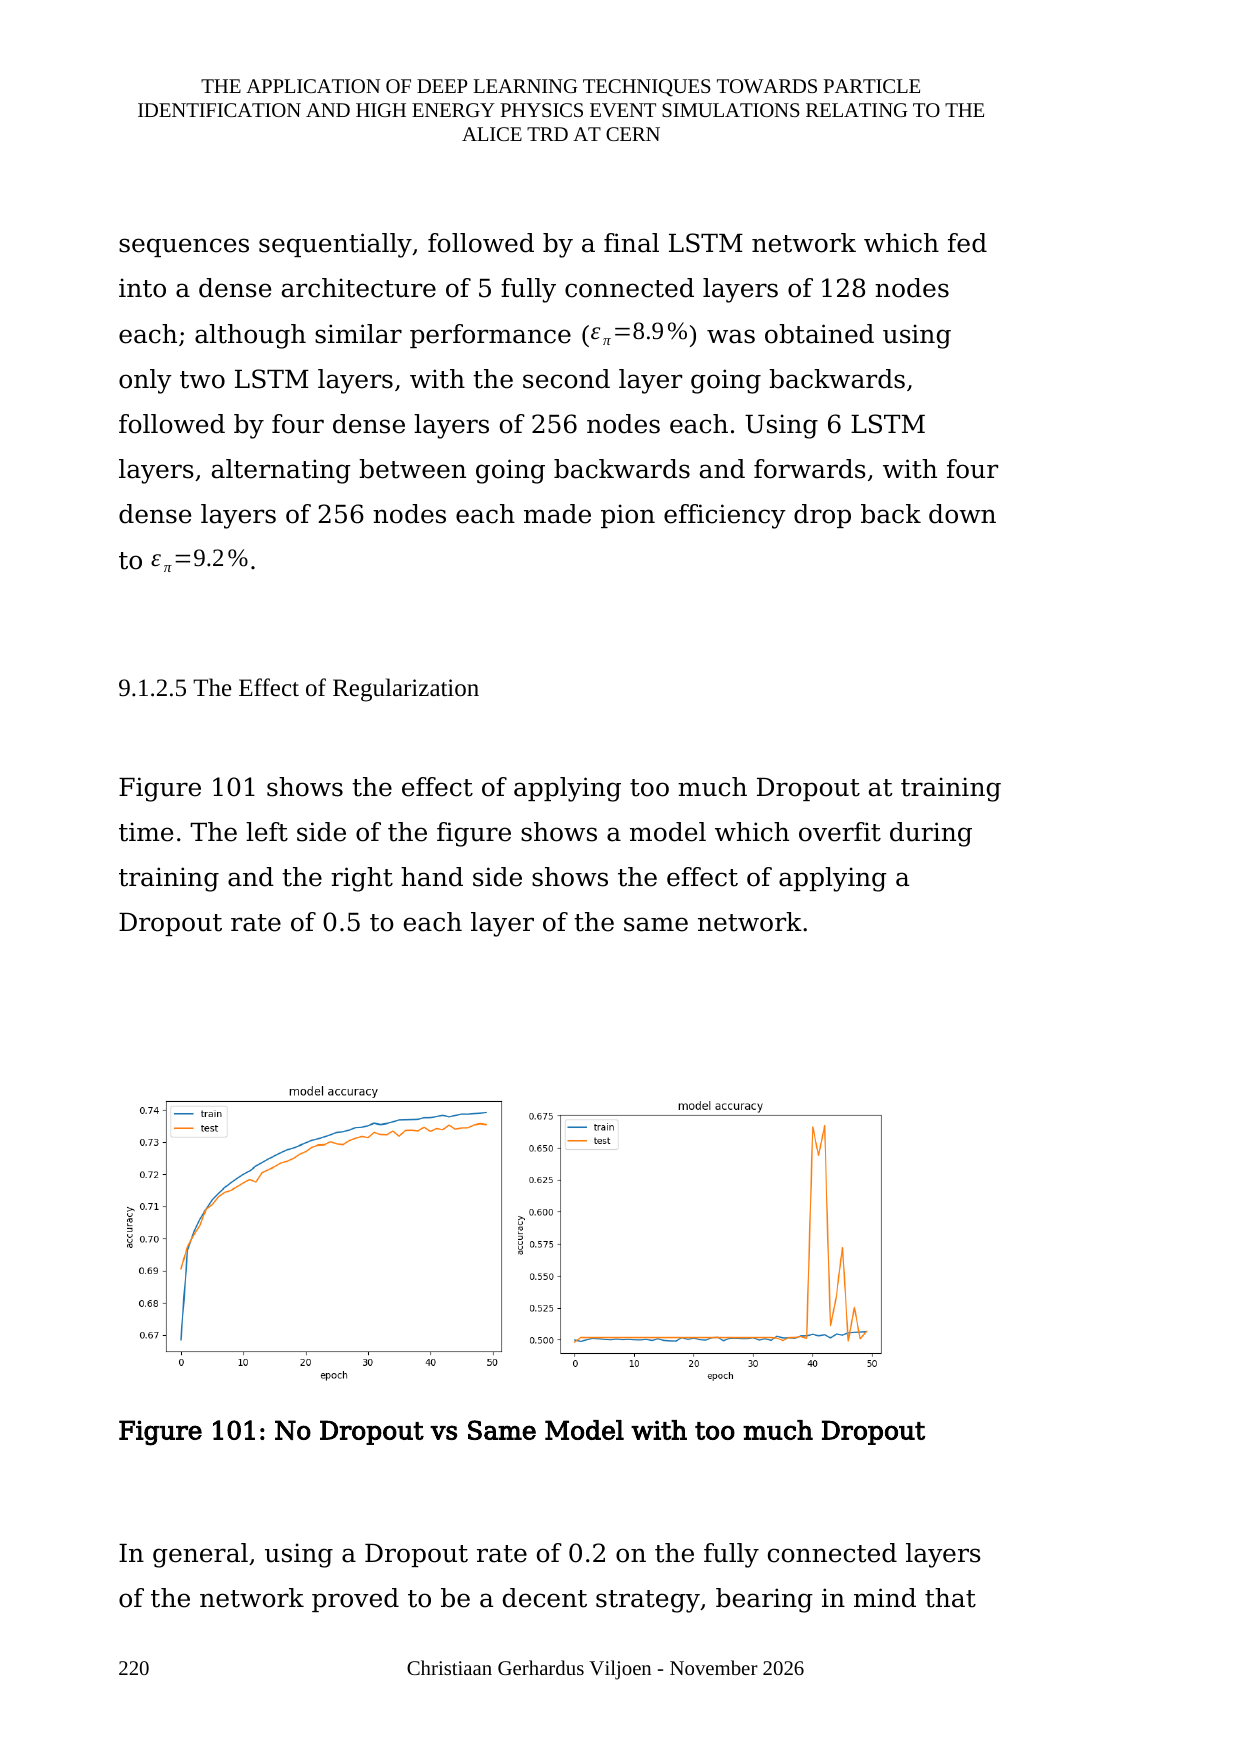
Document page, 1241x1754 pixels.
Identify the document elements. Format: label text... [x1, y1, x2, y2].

subtitle The Effect of Regularization [118, 673, 1004, 702]
picture [118, 1079, 888, 1387]
